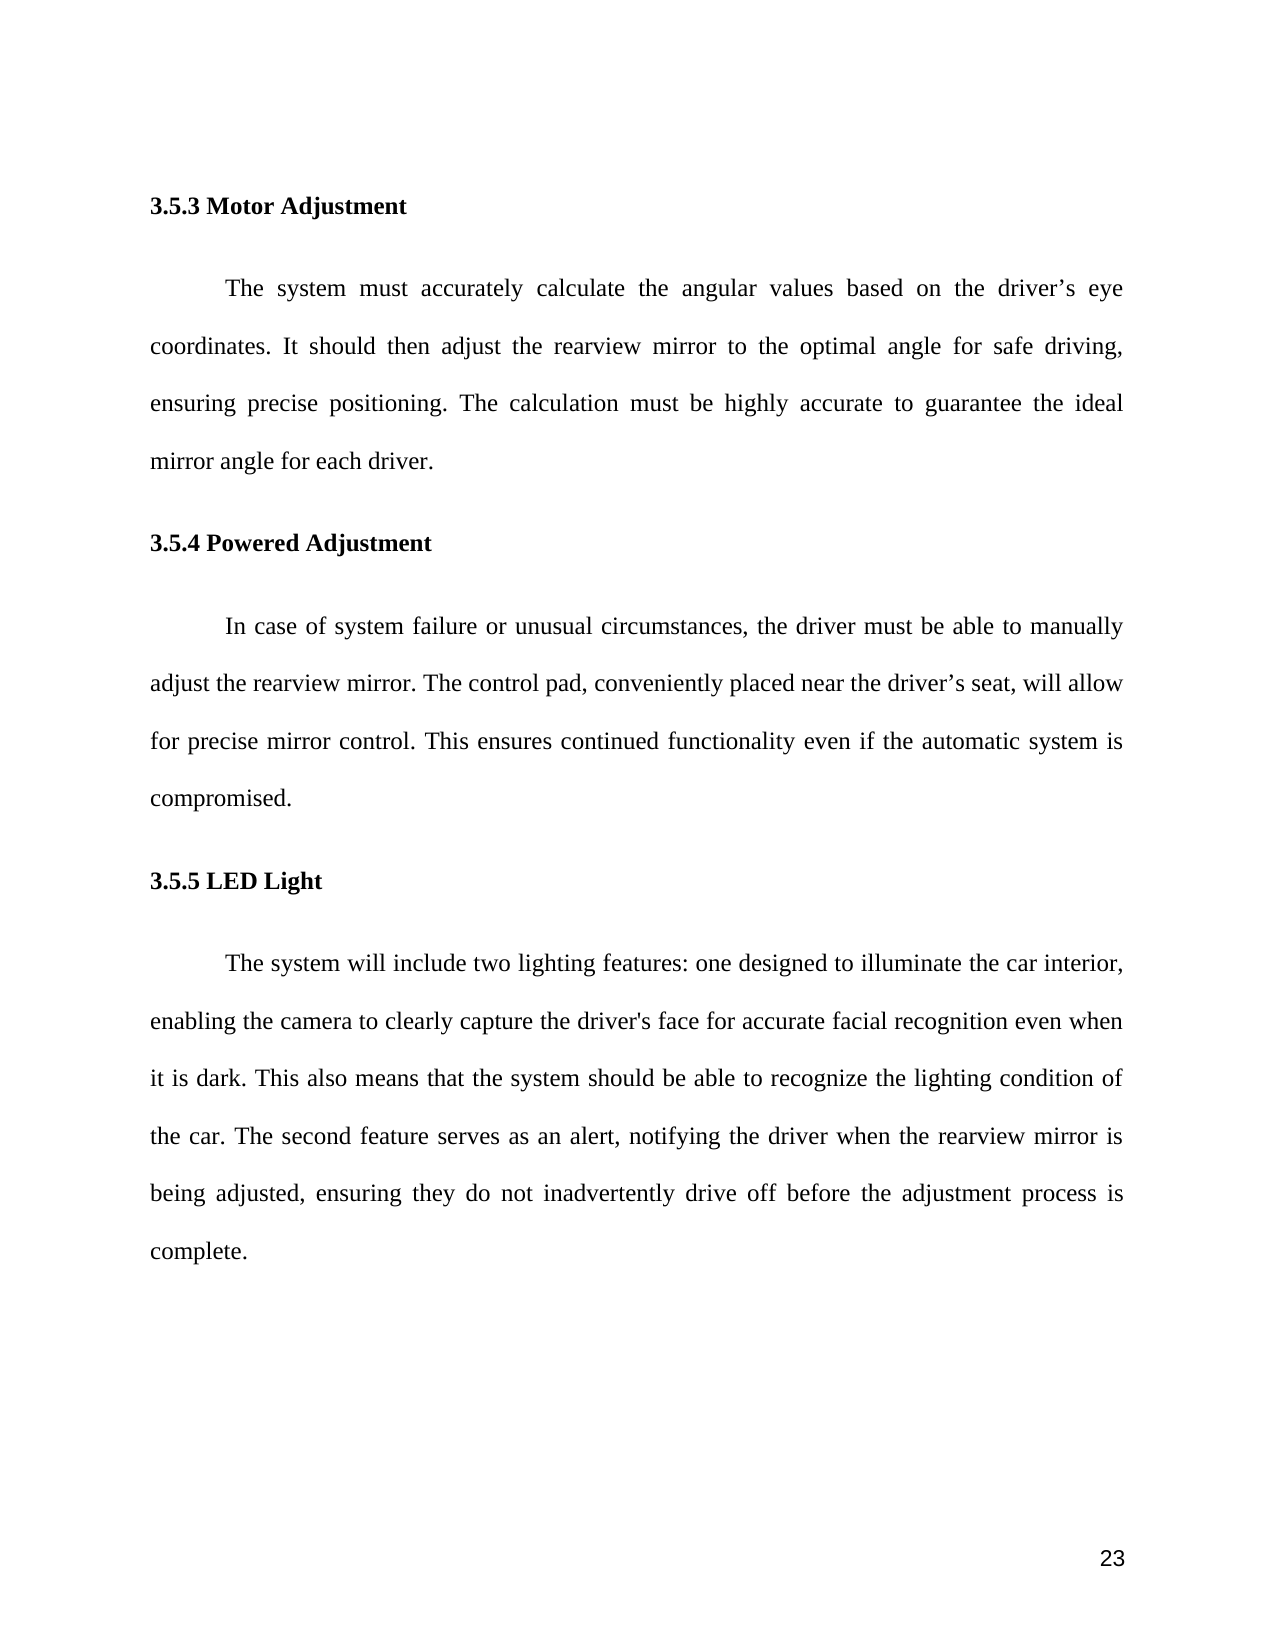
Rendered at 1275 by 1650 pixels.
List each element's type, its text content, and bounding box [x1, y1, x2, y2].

subtitle 3.5.4 Powered Adjustment [150, 528, 1125, 557]
text The system will include two lighting features: one designed to illuminate the car interior, enabling the camera to clearly capture the driver's face for accurate facial recognition even when it is dark. This also means that the system should be able to recognize the lighting condition of the car. The second feature serves as an alert, notifying the driver when the rearview mirror is being adjusted, ensuring they do not inadvertently drive off before the adjustment process is complete. [150, 948, 1125, 1265]
subtitle 3.5.3 Motor Adjustment [150, 191, 1125, 220]
text In case of system failure or unusual circumstances, the driver must be able to manually adjust the rearview mirror. The control pad, conveniently placed near the driver’s seat, will allow for precise mirror control. This ensures continued functionality even if the automatic system is compromised. [150, 611, 1125, 812]
subtitle 3.5.5 LED Light [150, 866, 1125, 895]
text The system must accurately calculate the angular values based on the driver’s eye coordinates. It should then adjust the rearview mirror to the optimal angle for safe driving, ensuring precise positioning. The calculation must be highly accurate to guarantee the ideal mirror angle for each driver. [150, 273, 1125, 475]
